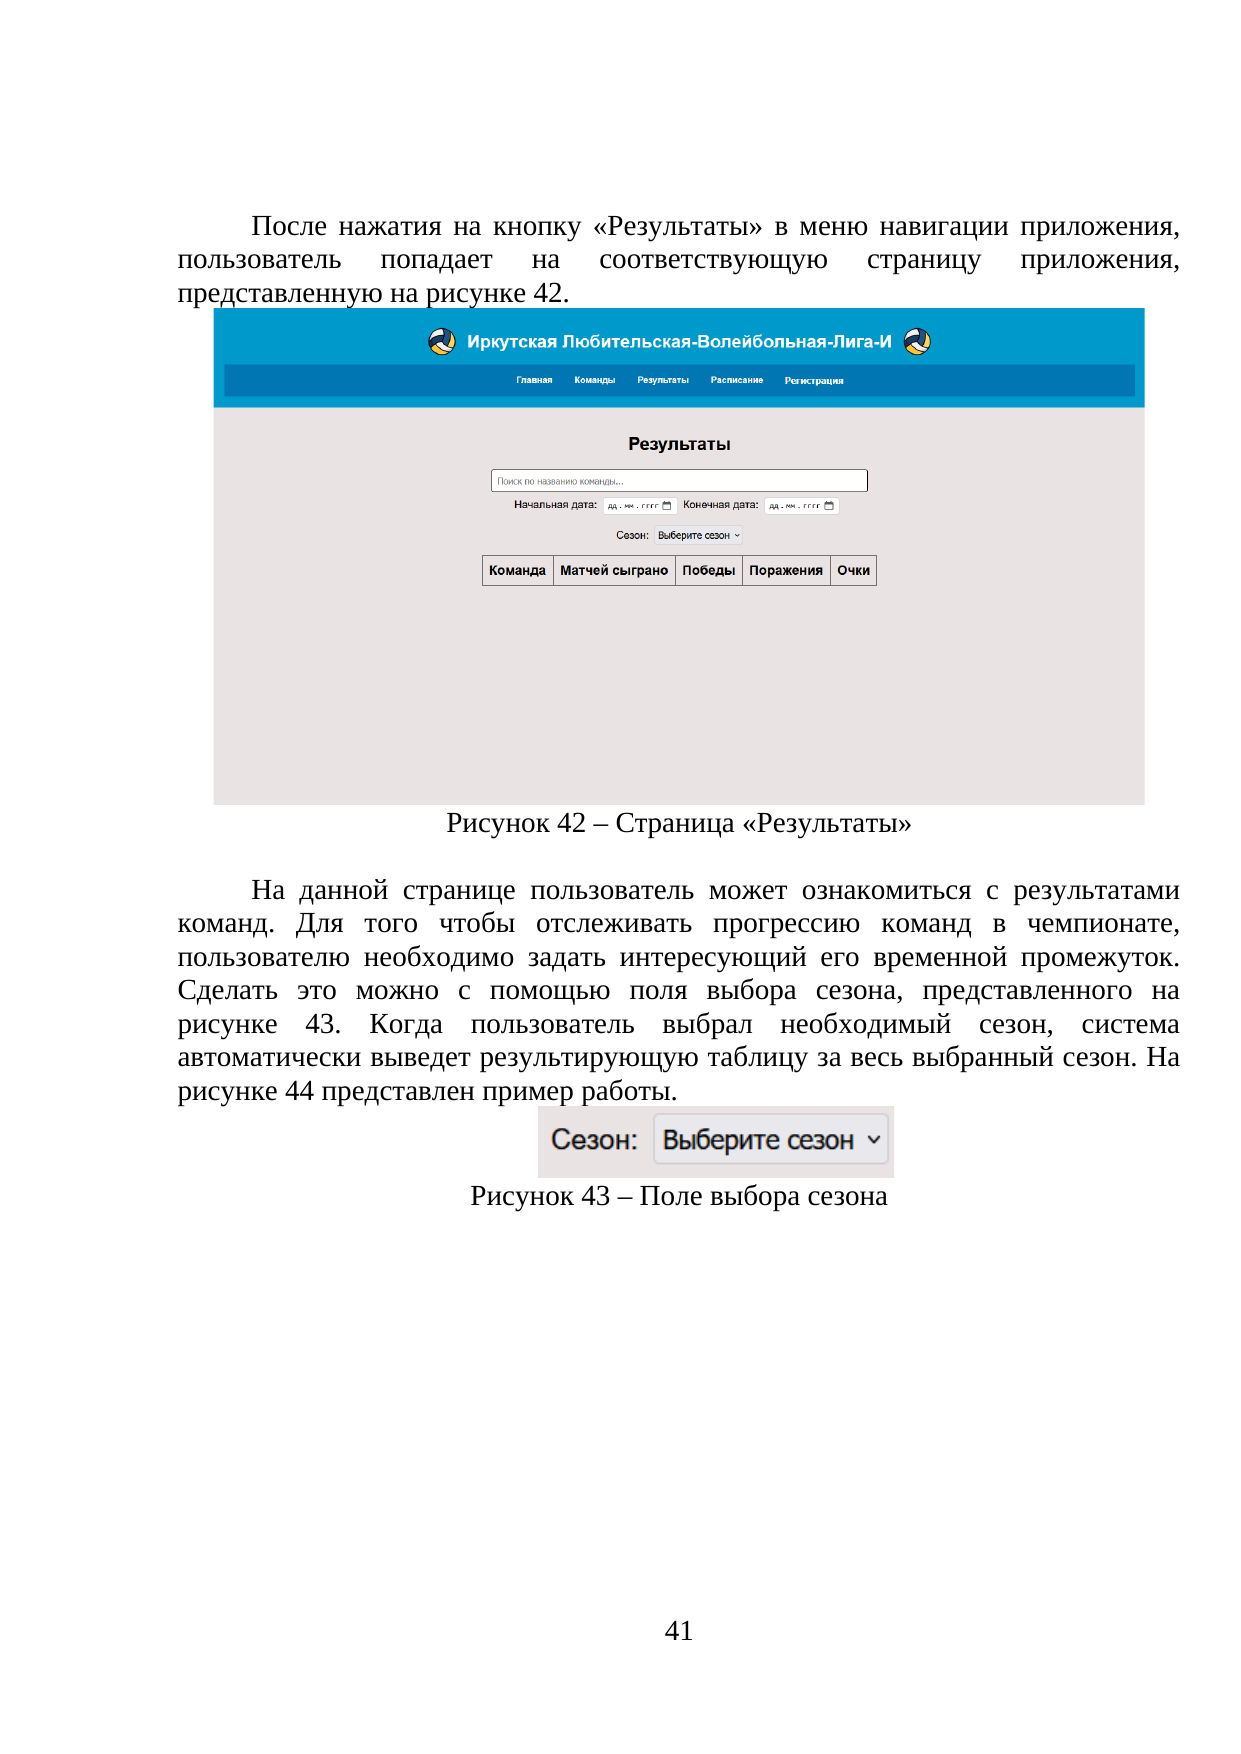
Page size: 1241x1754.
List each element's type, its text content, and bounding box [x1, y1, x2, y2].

picture [482, 339, 490, 350]
picture [684, 339, 690, 347]
picture [588, 339, 594, 346]
picture [905, 329, 929, 354]
picture [540, 339, 546, 347]
picture [603, 339, 610, 347]
text Рисунок 42 – Страница «Результаты» [177, 805, 1181, 838]
picture [563, 336, 567, 347]
text Рисунок 43 – Поле выбора сезона [177, 1178, 1181, 1211]
picture [847, 339, 855, 347]
picture [430, 329, 454, 354]
picture [885, 336, 890, 347]
picture [213, 408, 1145, 805]
picture [549, 339, 556, 347]
picture [469, 336, 478, 347]
picture [693, 336, 713, 347]
text На данной странице пользователь может ознакомиться с результатами команд. Для того чтобы отслеживать прогрессию команд в чемпионате, пользователю необходимо задать интересующий его временной промежуток. Сделать это можно с помощью поля выбора сезона, представленного на рисунке 43. Когда пользователь выбрал необходимый сезон, система автоматически выведет результирующую таблицу за весь выбранный сезон. На рисунке 44 представлен пример работы. [177, 872, 1181, 1107]
picture [875, 336, 885, 347]
picture [808, 339, 815, 347]
text После нажатия на кнопку «Результаты» в меню навигации приложения, пользователь попадает на соответствующую страницу приложения, представленную на рисунке 42. [177, 208, 1181, 309]
picture [538, 1106, 895, 1178]
picture [743, 339, 751, 347]
